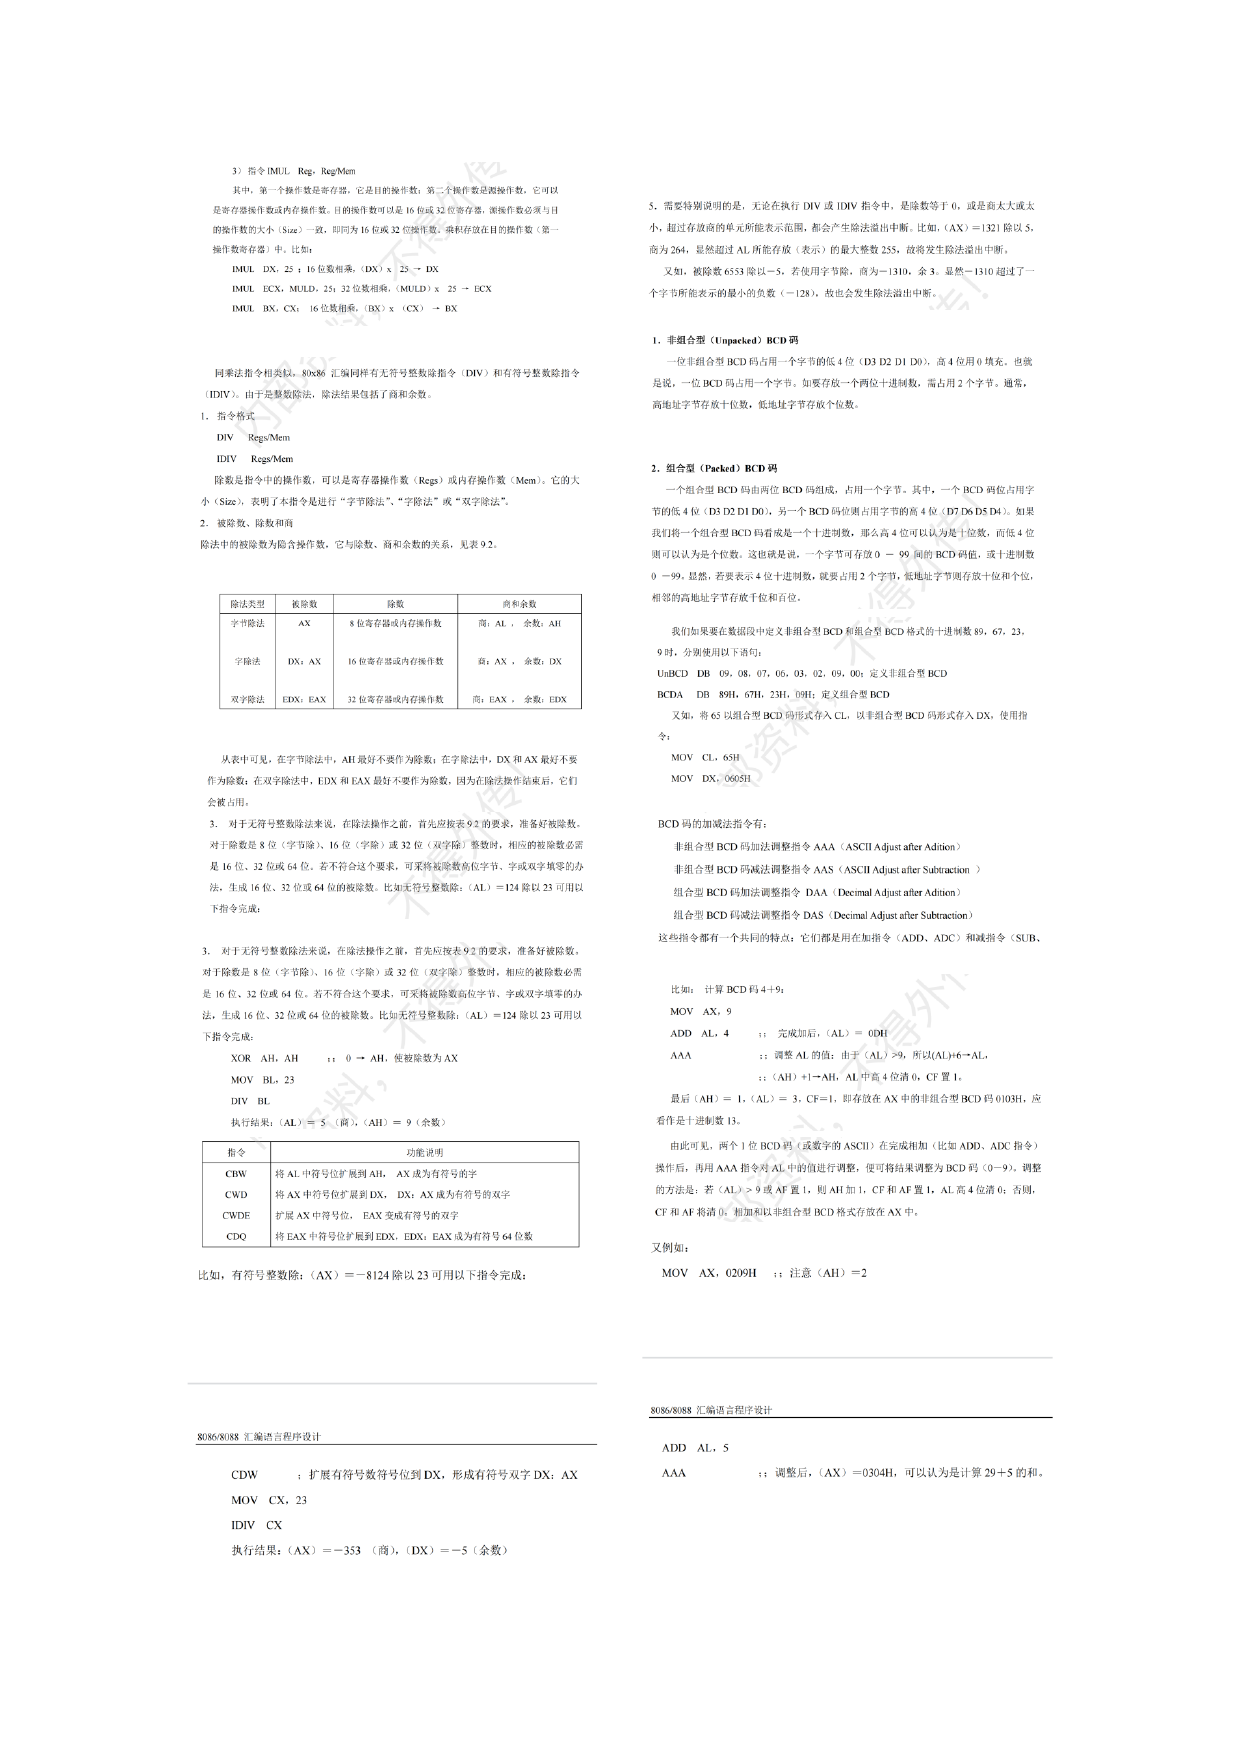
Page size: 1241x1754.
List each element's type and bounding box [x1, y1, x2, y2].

picture [642, 974, 1051, 1131]
picture [642, 1137, 1050, 1222]
picture [642, 324, 1052, 429]
picture [187, 747, 597, 919]
picture [642, 812, 1053, 953]
picture [187, 584, 596, 726]
picture [187, 942, 595, 1129]
picture [187, 162, 598, 326]
picture [642, 1234, 1053, 1495]
picture [187, 357, 598, 554]
picture [187, 1267, 598, 1560]
picture [187, 1137, 596, 1252]
picture [642, 454, 1050, 609]
picture [642, 194, 1053, 310]
picture [642, 617, 1051, 787]
